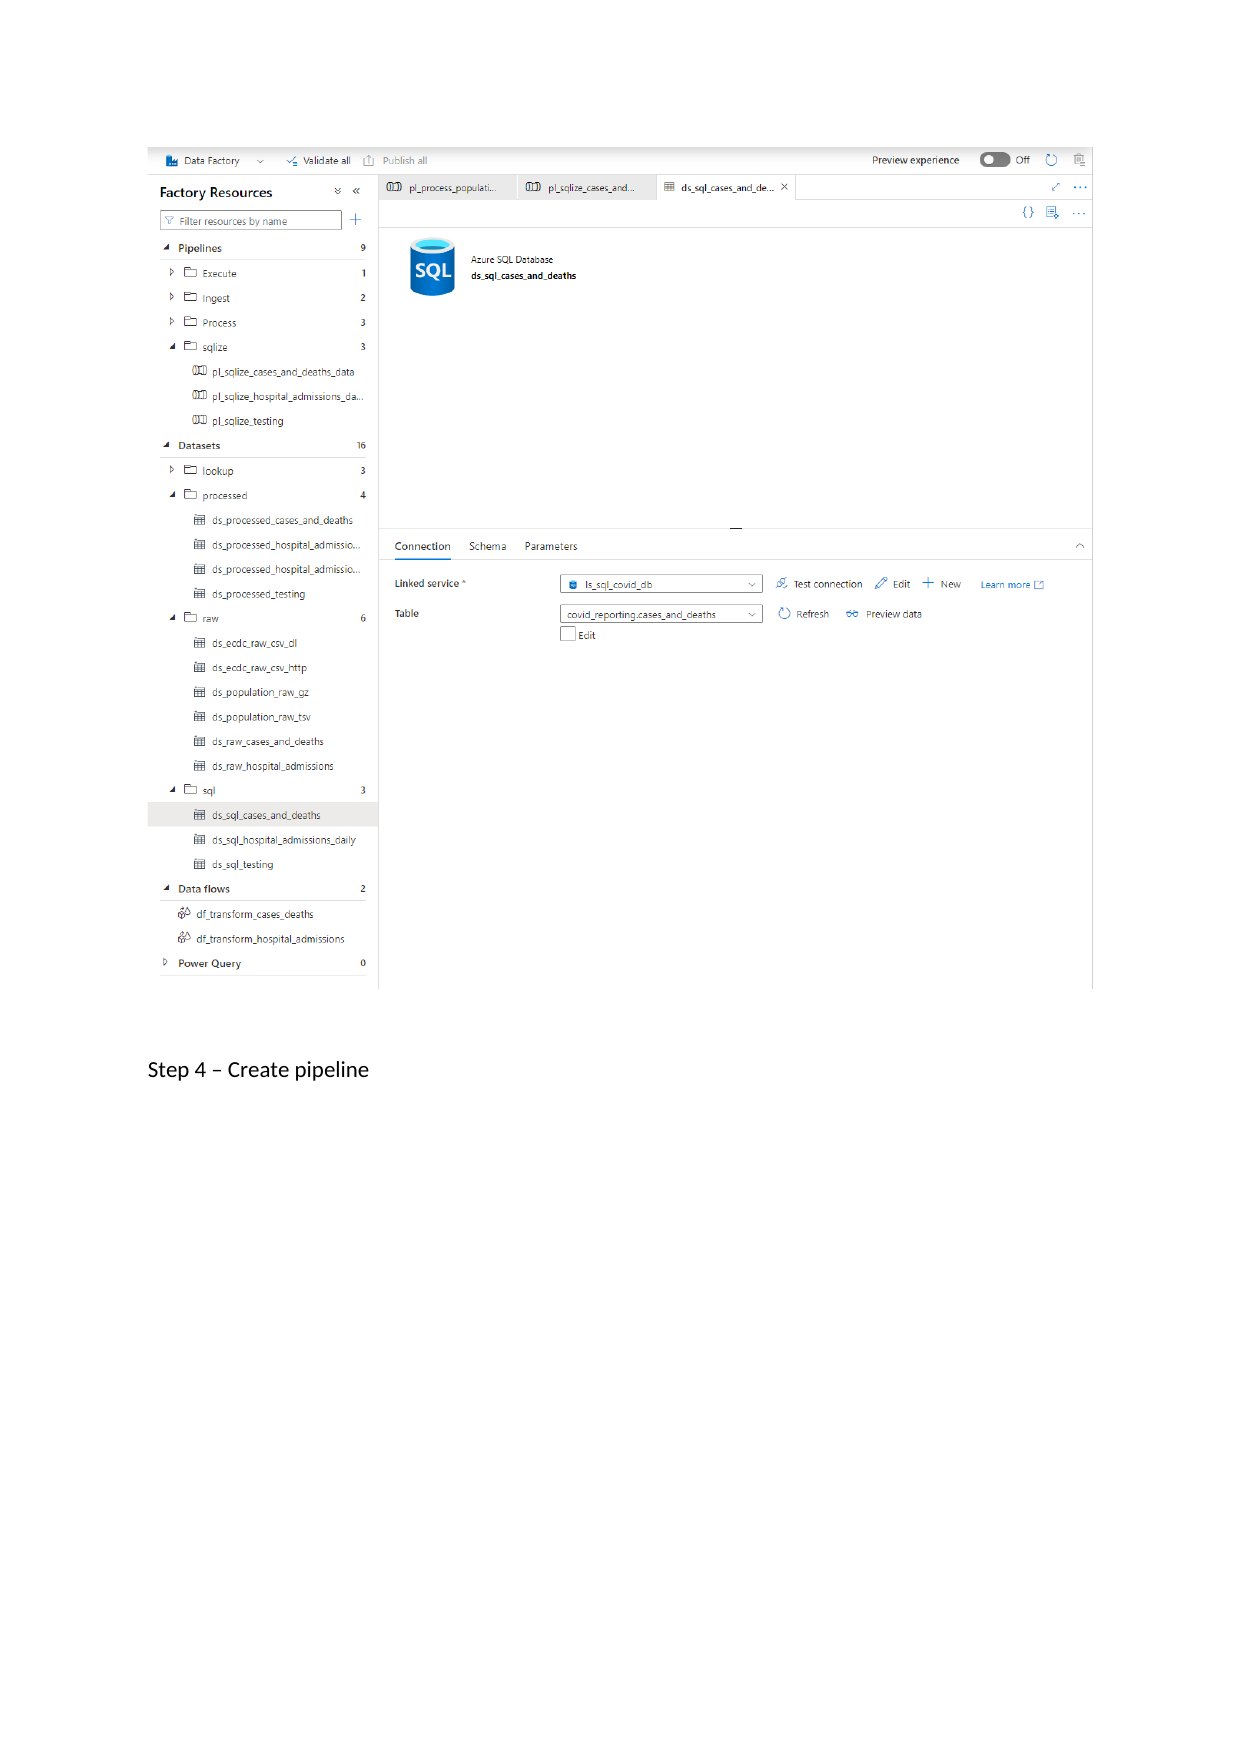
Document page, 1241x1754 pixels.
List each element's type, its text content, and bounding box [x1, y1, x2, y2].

picture [147, 147, 1093, 989]
text Step 4 – Create pipeline [148, 1055, 1093, 1083]
